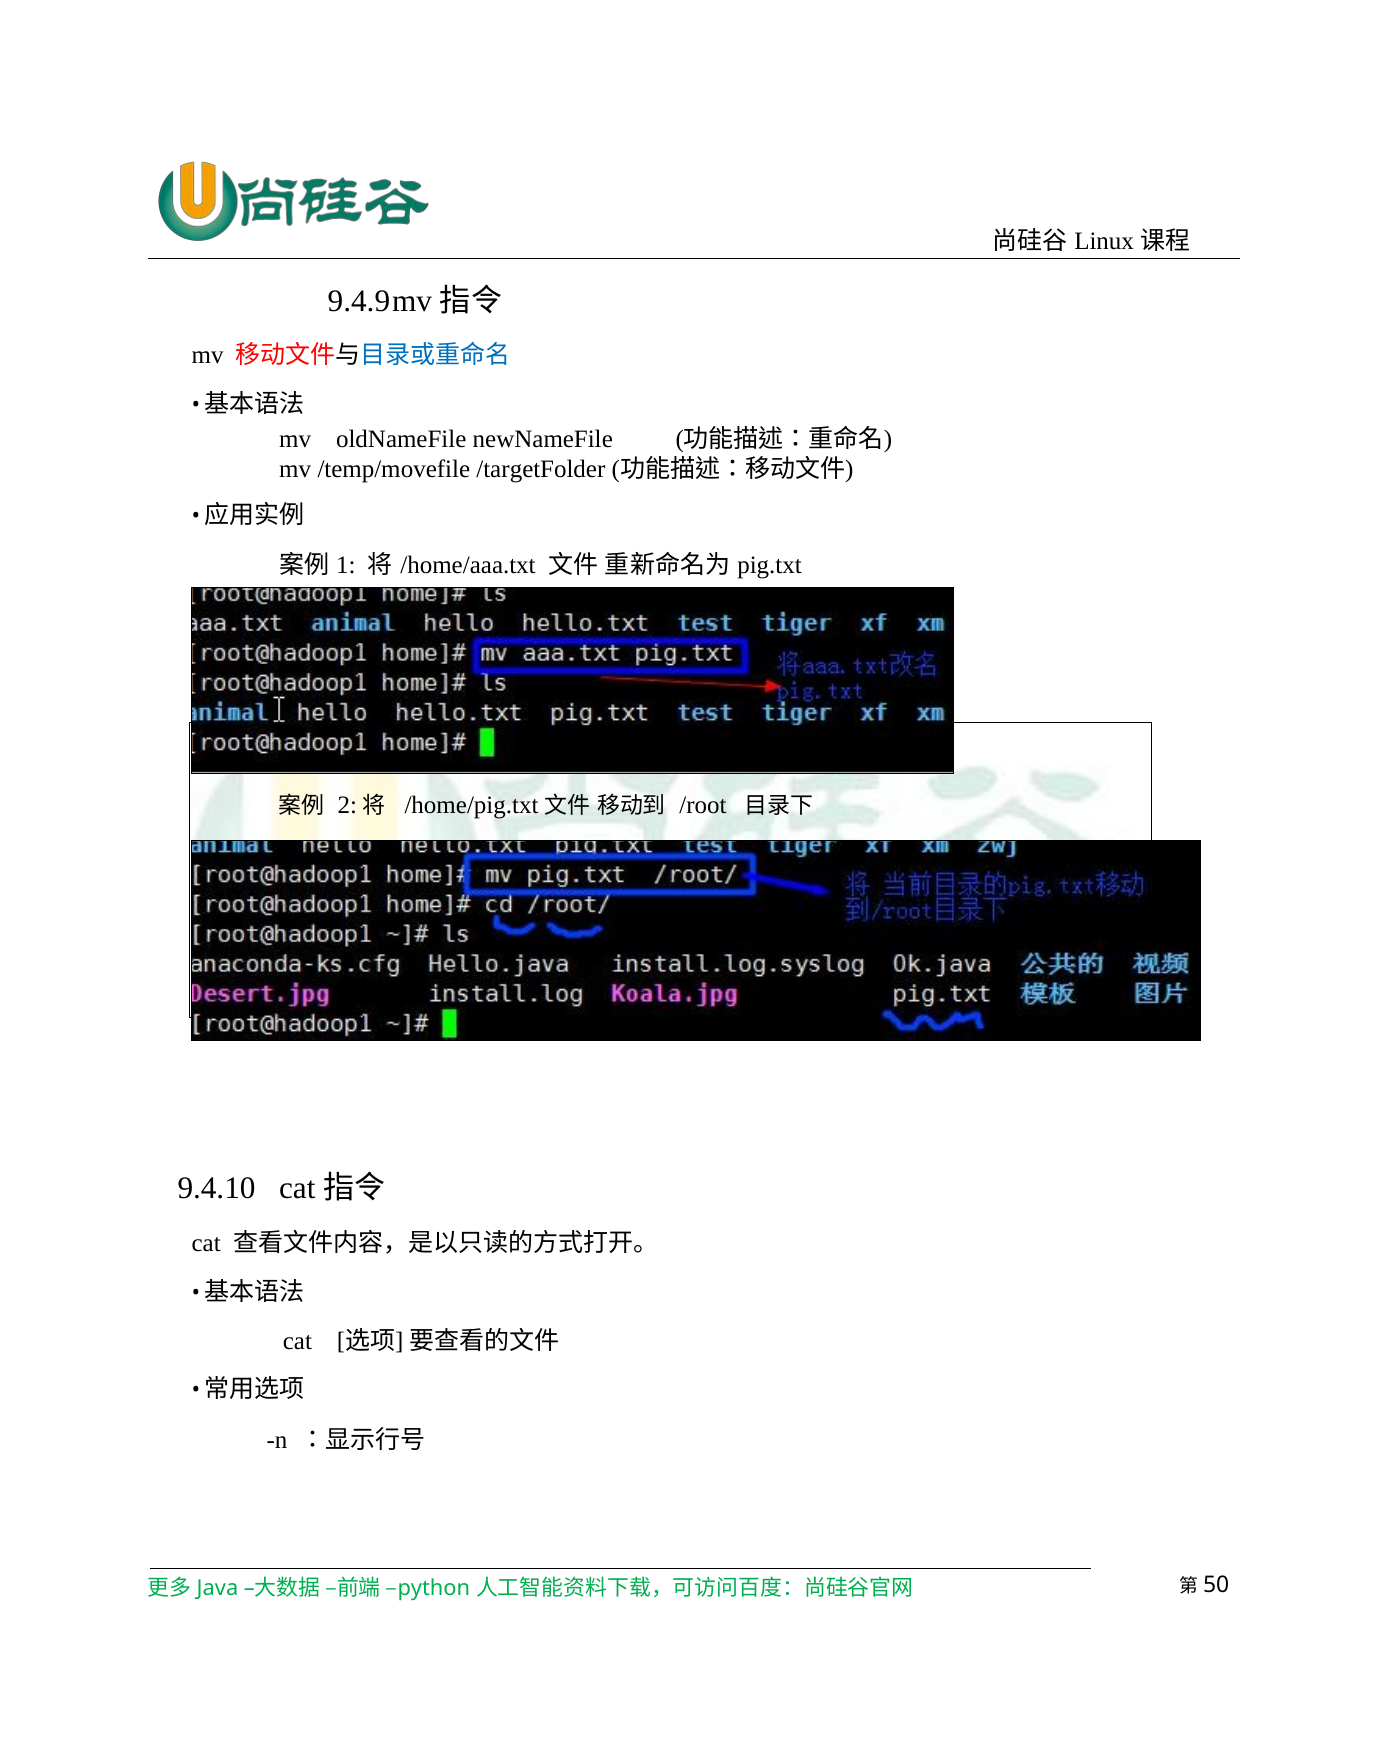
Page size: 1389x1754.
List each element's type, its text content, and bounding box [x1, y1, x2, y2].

text cat 查看文件内容，是以只读的方式打开。 [191, 1212, 1338, 1261]
text mv oldNameFile newNameFile (功能描述：重命名) mv /temp/movefile /targetFolder (功能描述：移动文件) [279, 423, 893, 485]
picture [192, 841, 1200, 1040]
picture [190, 723, 1151, 1017]
list 基本语法 [191, 373, 1338, 422]
list 基本语法 [191, 1261, 1338, 1310]
subtitle mv 指令 [327, 266, 1338, 323]
text -n ：显示行号 [266, 1408, 1338, 1458]
text 案例 1: 将 /home/aaa.txt 文件 重新命名为 pig.txt [279, 533, 1338, 583]
picture [192, 588, 953, 773]
text cat [选项] 要查看的文件 [135, 1310, 707, 1359]
picture [147, 153, 436, 249]
text mv 移动文件与目录或重命名 [191, 323, 1338, 373]
list 应用实例 [191, 485, 1338, 533]
subtitle cat 指令 [177, 1146, 1338, 1212]
list 常用选项 [191, 1359, 1338, 1408]
